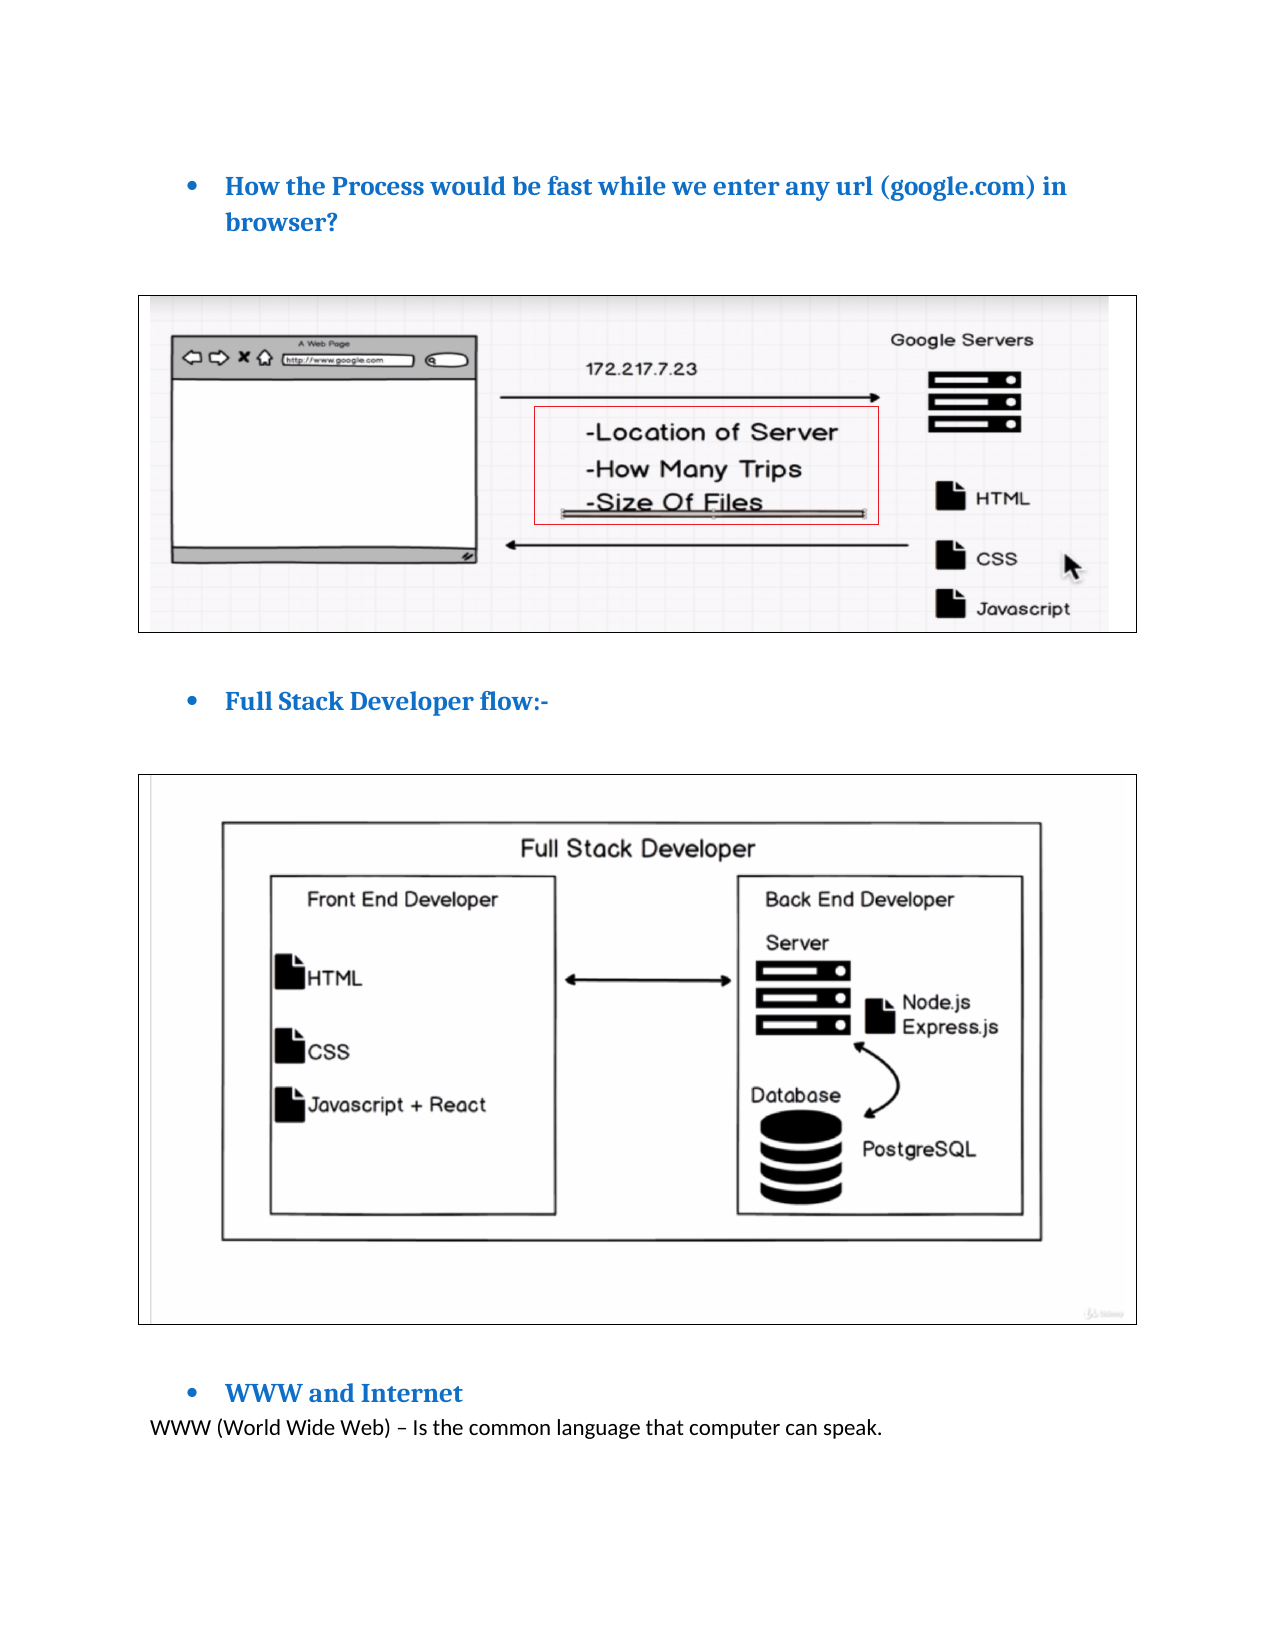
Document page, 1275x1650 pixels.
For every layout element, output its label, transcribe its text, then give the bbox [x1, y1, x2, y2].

picture [150, 775, 1125, 1324]
table_header [139, 775, 150, 1323]
subtitle Full Stack Developer flow:- [187, 686, 1125, 717]
text WWW (World Wide Web) – Is the common language that computer can speak. [150, 1413, 1125, 1441]
table_header [1109, 296, 1136, 632]
subtitle WWW and Internet [187, 1378, 1125, 1409]
picture [150, 296, 1109, 632]
table_header [139, 296, 150, 632]
subtitle How the Process would be fast while we enter any url (google.com) in browser? [187, 171, 1125, 238]
table_header [1125, 775, 1136, 1323]
